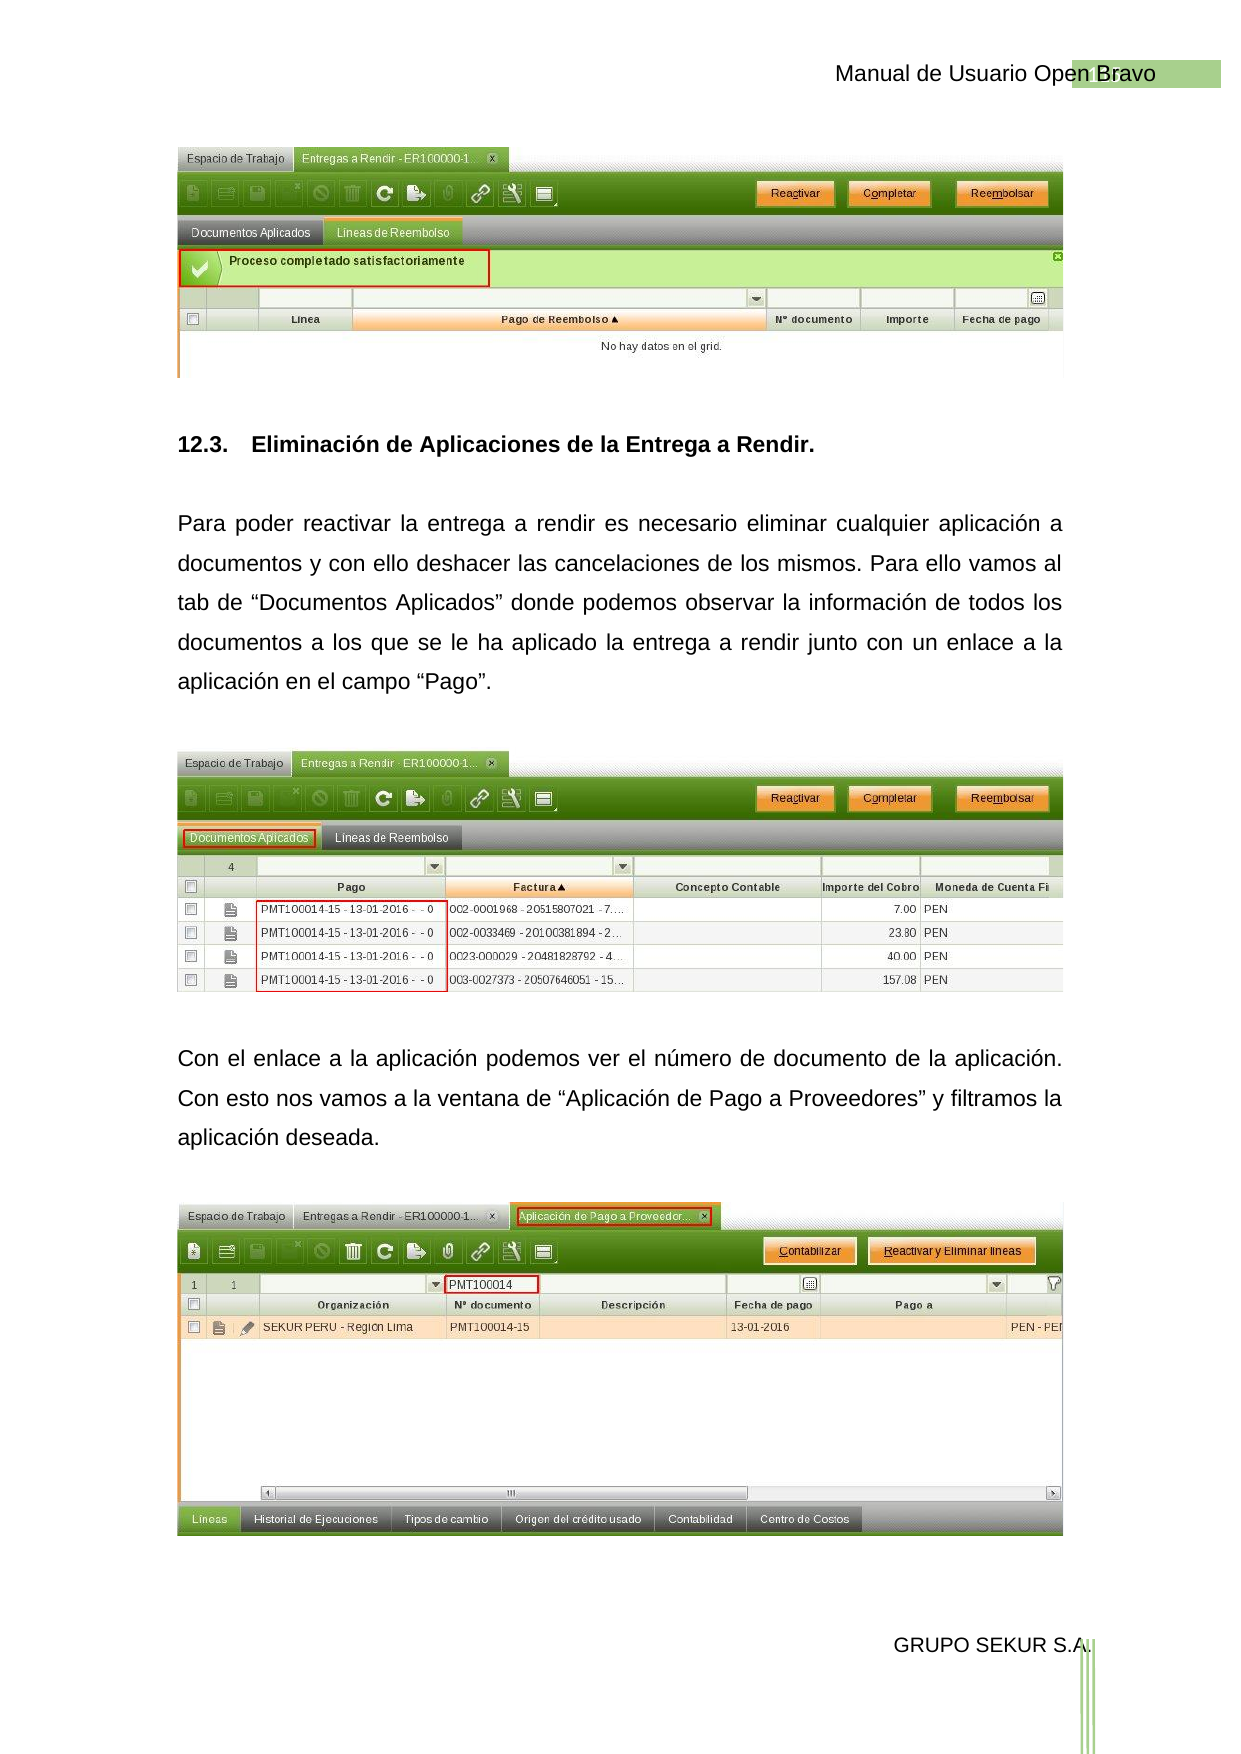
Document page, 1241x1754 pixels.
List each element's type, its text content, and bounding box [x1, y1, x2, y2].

list Para poder reactivar la entrega a rendir es necesario eliminar cualquier aplicación a documentos y con ello deshacer las cancelaciones de los mismos. Para ello vamos al tab de “Documentos Aplicados” donde podemos observar la información de todos los documentos a los que se le ha aplicado la entrega a rendir junto con un enlace a la aplicación en el campo “Pago”. [177, 510, 1063, 695]
picture [177, 747, 1064, 992]
picture [177, 147, 1064, 378]
list Con el enlace a la aplicación podemos ver el número de documento de la aplicación. Con esto nos vamos a la ventana de “Aplicación de Pago a Proveedores” y filtramos la aplicación deseada. [177, 1045, 1063, 1150]
list Eliminación de Aplicaciones de la Entrega a Rendir. [177, 431, 1063, 458]
picture [177, 1202, 1064, 1536]
